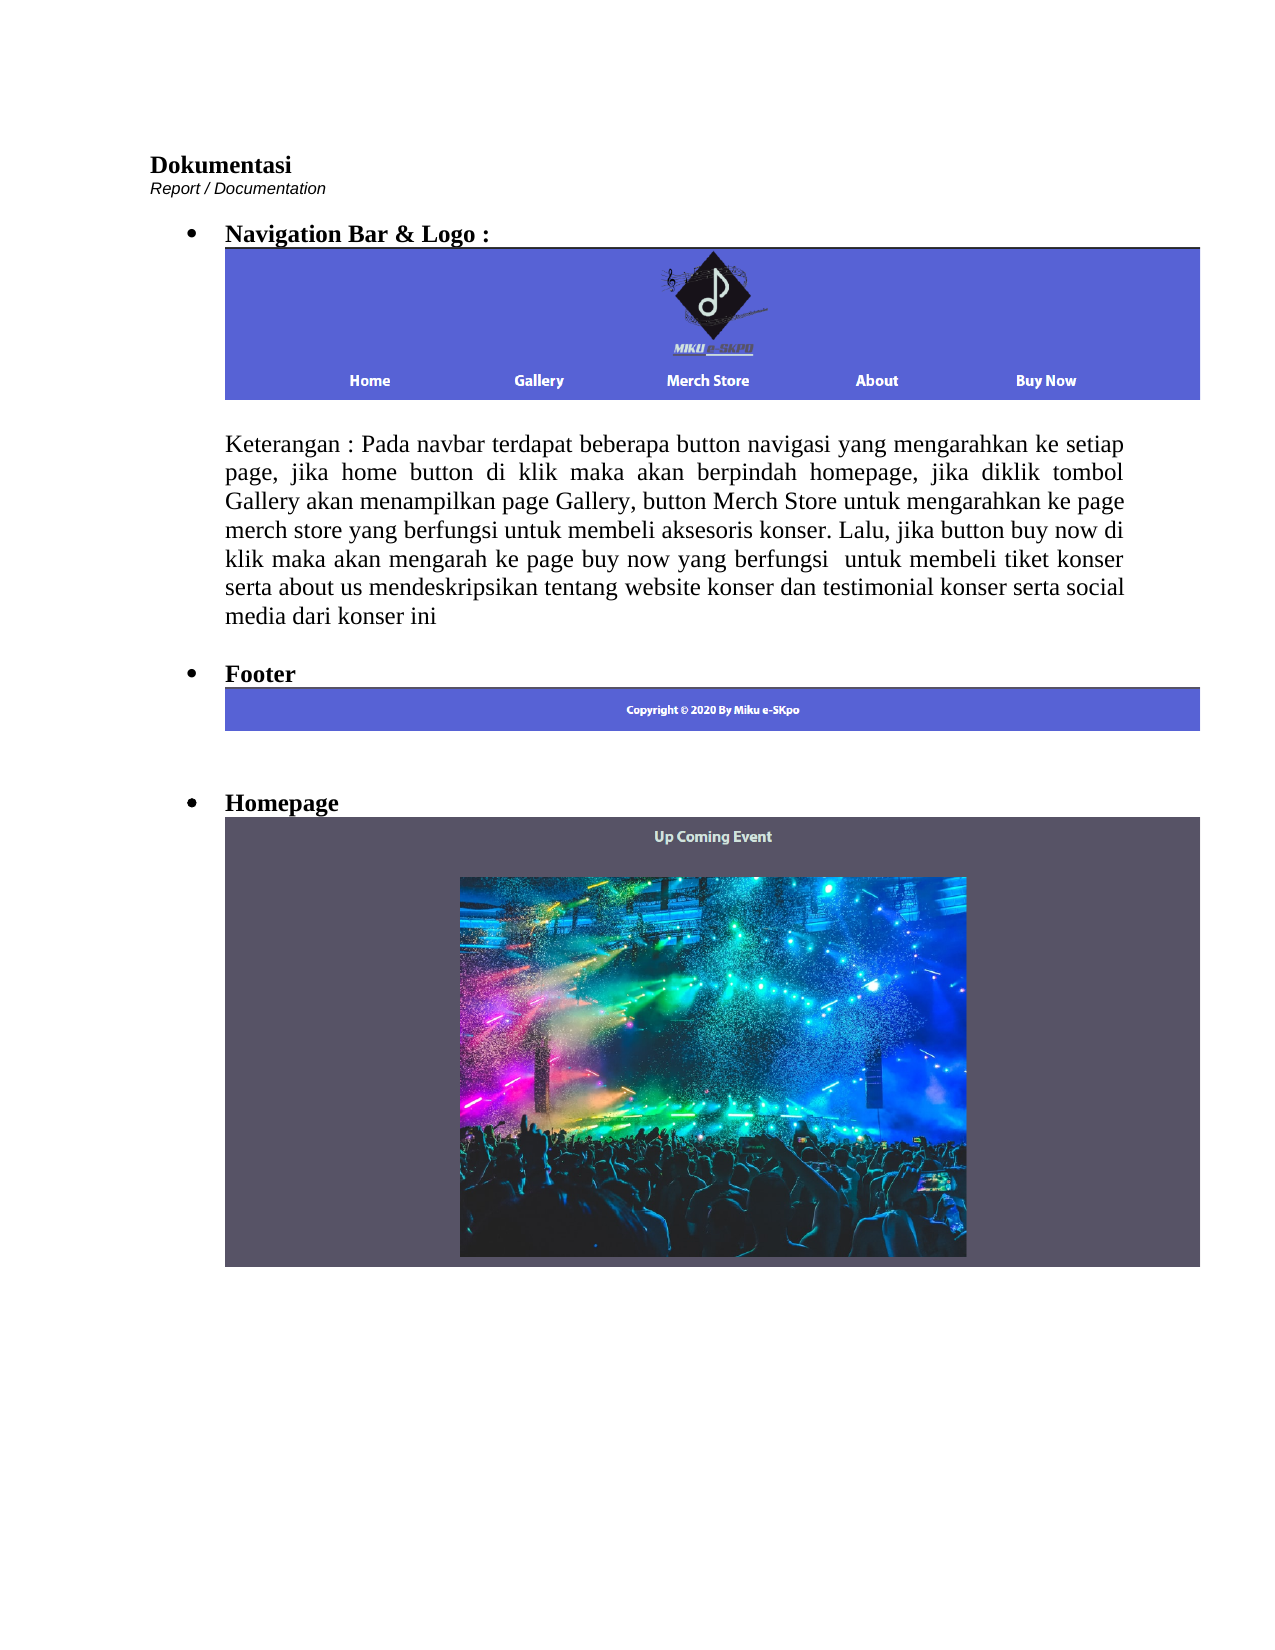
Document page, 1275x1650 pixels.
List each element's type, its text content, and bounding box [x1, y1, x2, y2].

text Keterangan : Pada navbar terdapat beberapa button navigasi yang mengarahkan ke setiap page, jika home button di klik maka akan berpindah homepage, jika diklik tombol Gallery akan menampilkan page Gallery, button Merch Store untuk mengarahkan ke page merch store yang berfungsi untuk membeli aksesoris konser. Lalu, jika button buy now di klik maka akan mengarah ke page buy now yang berfungsi untuk membeli tiket konser serta about us mendeskripsikan tentang website konser dan testimonial konser serta social media dari konser ini [225, 429, 1125, 630]
list Homepage [187, 788, 1125, 817]
list Footer [187, 659, 1125, 687]
picture [225, 687, 1200, 731]
subtitle Dokumentasi [150, 150, 1125, 179]
picture [225, 817, 1200, 1267]
picture [225, 247, 1200, 400]
text Report / Documentation [150, 179, 1125, 198]
subtitle Navigation Bar & Logo : [187, 219, 1125, 247]
